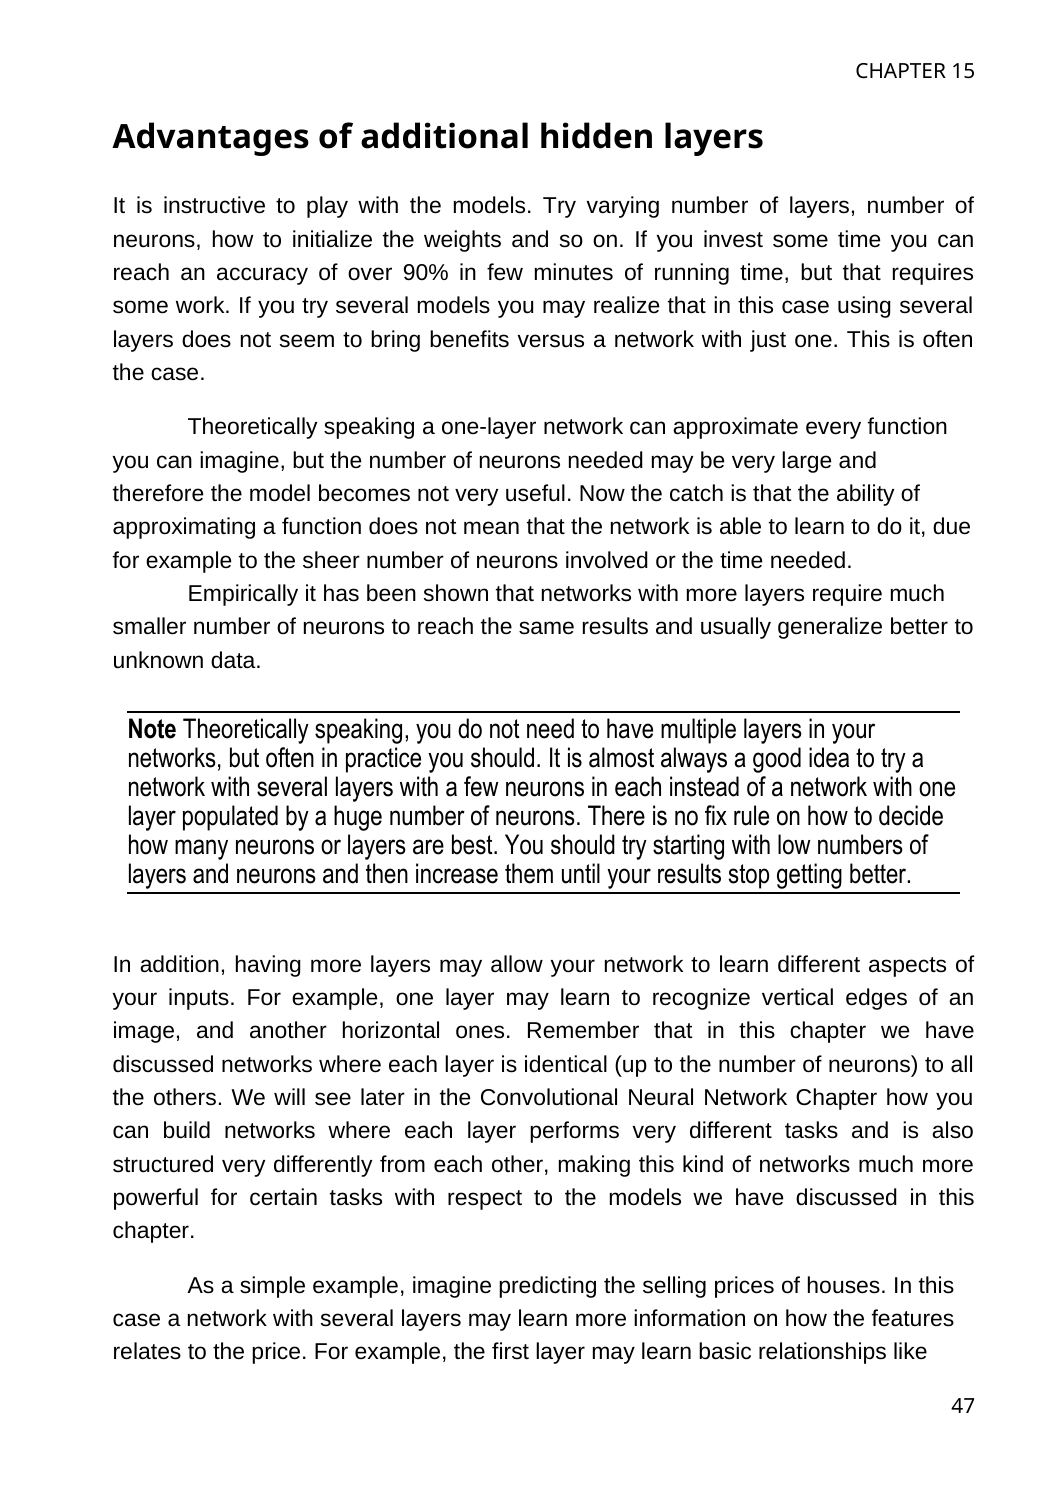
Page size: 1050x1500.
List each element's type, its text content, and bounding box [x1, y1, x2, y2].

text In addition, having more layers may allow your network to learn different aspects of your inputs. For example, one layer may learn to recognize vertical edges of an image, and another horizontal ones. Remember that in this chapter we have discussed networks where each layer is identical (up to the number of neurons) to all the others. We will see later in the Convolutional Neural Network Chapter how you can build networks where each layer performs very different tasks and is also structured very differently from each other, making this kind of networks much more powerful for certain tasks with respect to the models we have discussed in this chapter. [112, 944, 975, 1244]
text Empirically it has been shown that networks with more layers require much smaller number of neurons to reach the same results and usually generalize better to unknown data. [112, 573, 975, 673]
text Theoretically speaking a one-layer network can approximate every function you can imagine, but the number of neurons needed may be very large and therefore the model becomes not very useful. Now the catch is that the ability of approximating a function does not mean that the network is able to learn to do it, due for example to the sheer number of neurons involved or the time needed. [112, 406, 975, 573]
text Note Theoretically speaking, you do not need to have multiple layers in your networks, but often in practice you should. It is almost always a good idea to try a network with several layers with a few neurons in each instead of a network with one layer populated by a huge number of neurons. There is no fix rule on how to decide how many neurons or layers are best. You should try starting with low numbers of layers and neurons and then increase them until your results stop getting better. [127, 713, 960, 892]
text It is instructive to play with the models. Try varying number of layers, number of neurons, how to initialize the weights and so on. If you invest some time you can reach an accuracy of over 90% in few minutes of running time, but that requires some work. If you try several models you may realize that in this case using several layers does not seem to bring benefits versus a network with just one. This is often the case. [112, 186, 975, 386]
subtitle Advantages of additional hidden layers [112, 112, 975, 158]
